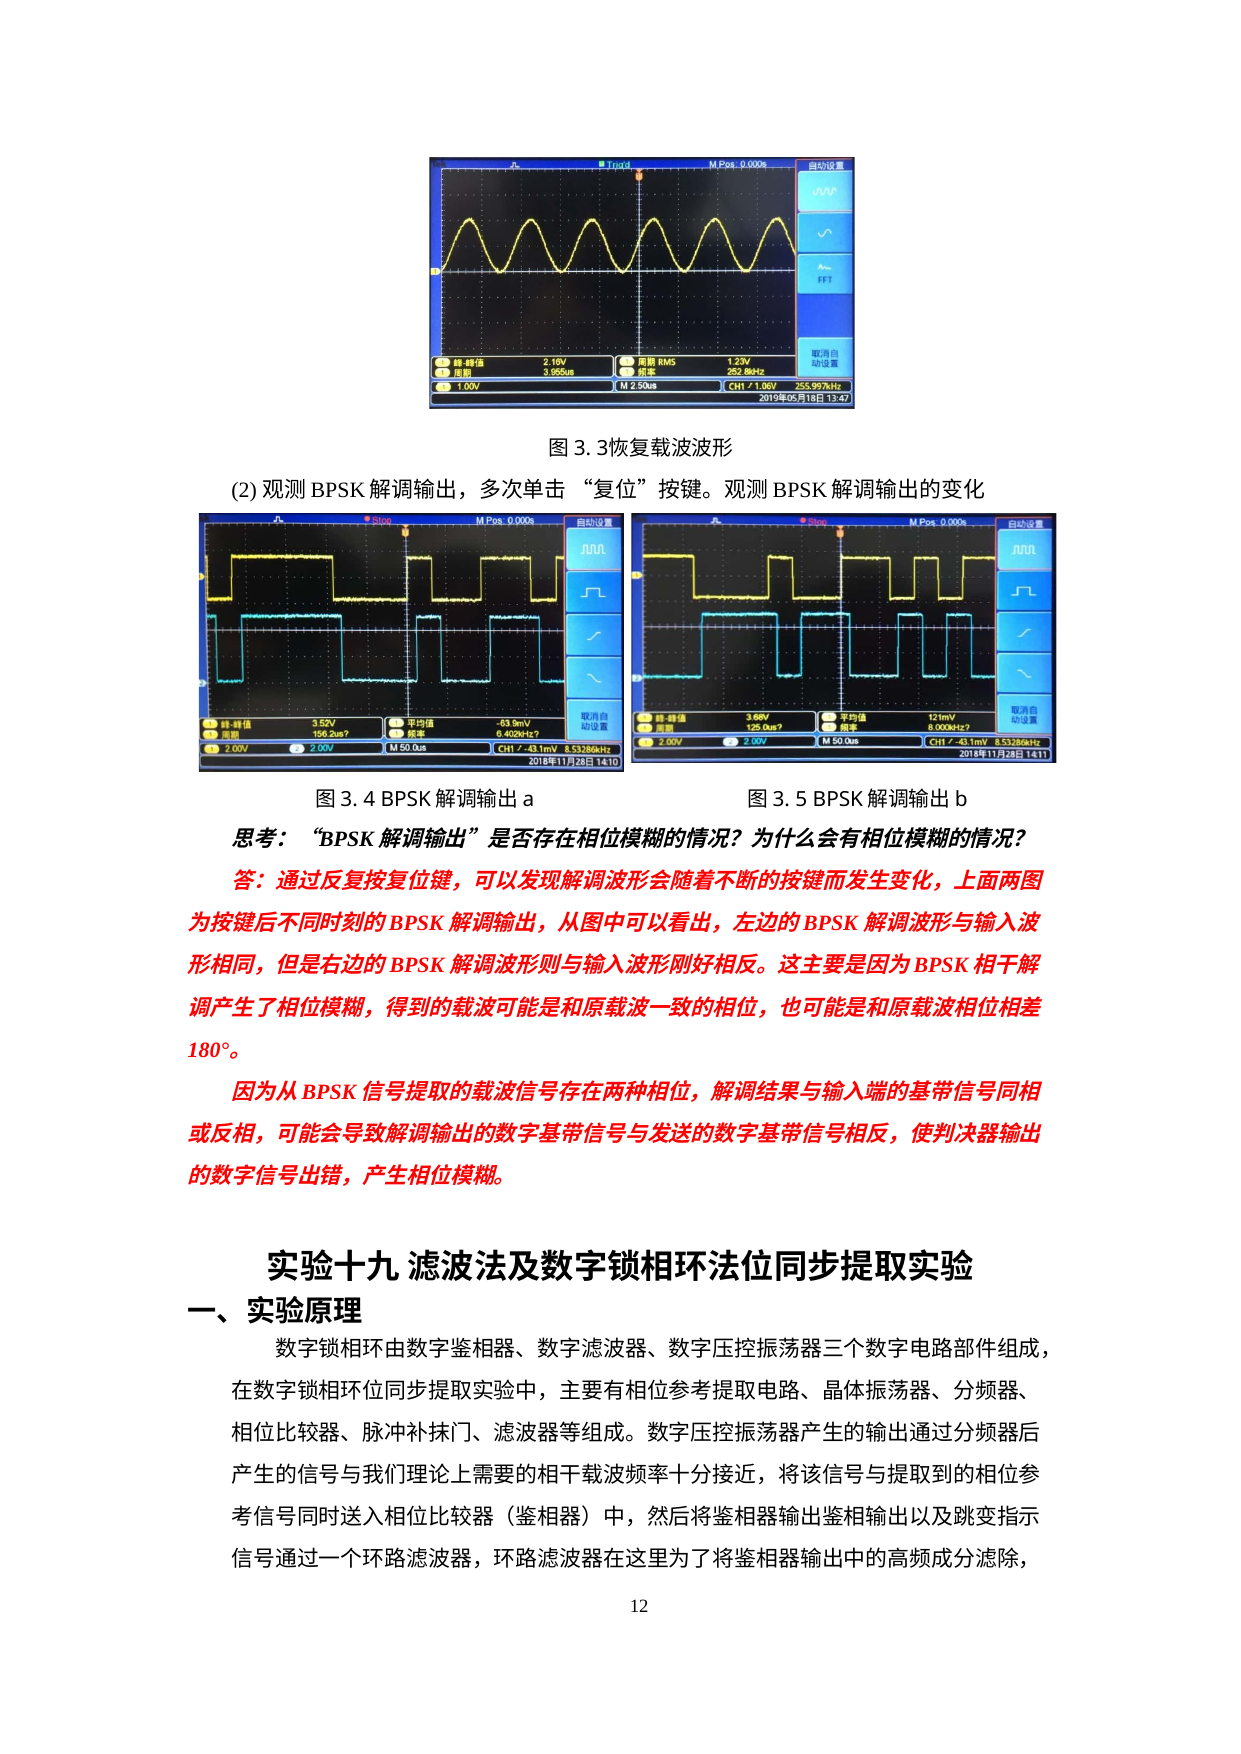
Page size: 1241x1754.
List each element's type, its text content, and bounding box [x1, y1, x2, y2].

text 思考：“BPSK解调输出”是否存在相位模糊的情况？为什么会有相位模糊的情况？ [187, 821, 1053, 853]
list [231, 1330, 1053, 1573]
picture [631, 513, 1057, 763]
subtitle 一、实验原理 [187, 1288, 1053, 1330]
picture [198, 513, 624, 772]
text 图3. 3恢复载波波形 [187, 430, 1053, 462]
text 因为从BPSK信号提取的载波信号存在两种相位，解调结果与输入端的基带信号同相或反相，可能会导致解调输出的数字基带信号与发送的数字基带信号相反，使判决器输出的数字信号出错，产生相位模糊。 [187, 1073, 1053, 1190]
table_header 图3. 5 BPSK解调输出b [620, 514, 1053, 821]
table_header 图3. 4 BPSK解调输出a [188, 514, 620, 821]
text 答：通过反复按复位键，可以发现解调波形会随着不断的按键而发生变化，上面两图为按键后不同时刻的BPSK解调输出，从图中可以看出，左边的 BPSK 解调波形与输入波形相同，但是右边的 BPSK 解调波形则与输入波形刚好相反。这主要是因为BPSK相干解调产生了相位模糊，得到的载波可能是和原载波一致的相位，也可能是和原载波相位相差 180°。 [187, 862, 1053, 1064]
text (2) 观测BPSK解调输出，多次单击 “复位”按键。观测BPSK解调输出的变化 [187, 471, 1053, 504]
subtitle 实验十九 滤波法及数字锁相环法位同步提取实验 [187, 1239, 1053, 1288]
picture [429, 157, 855, 409]
